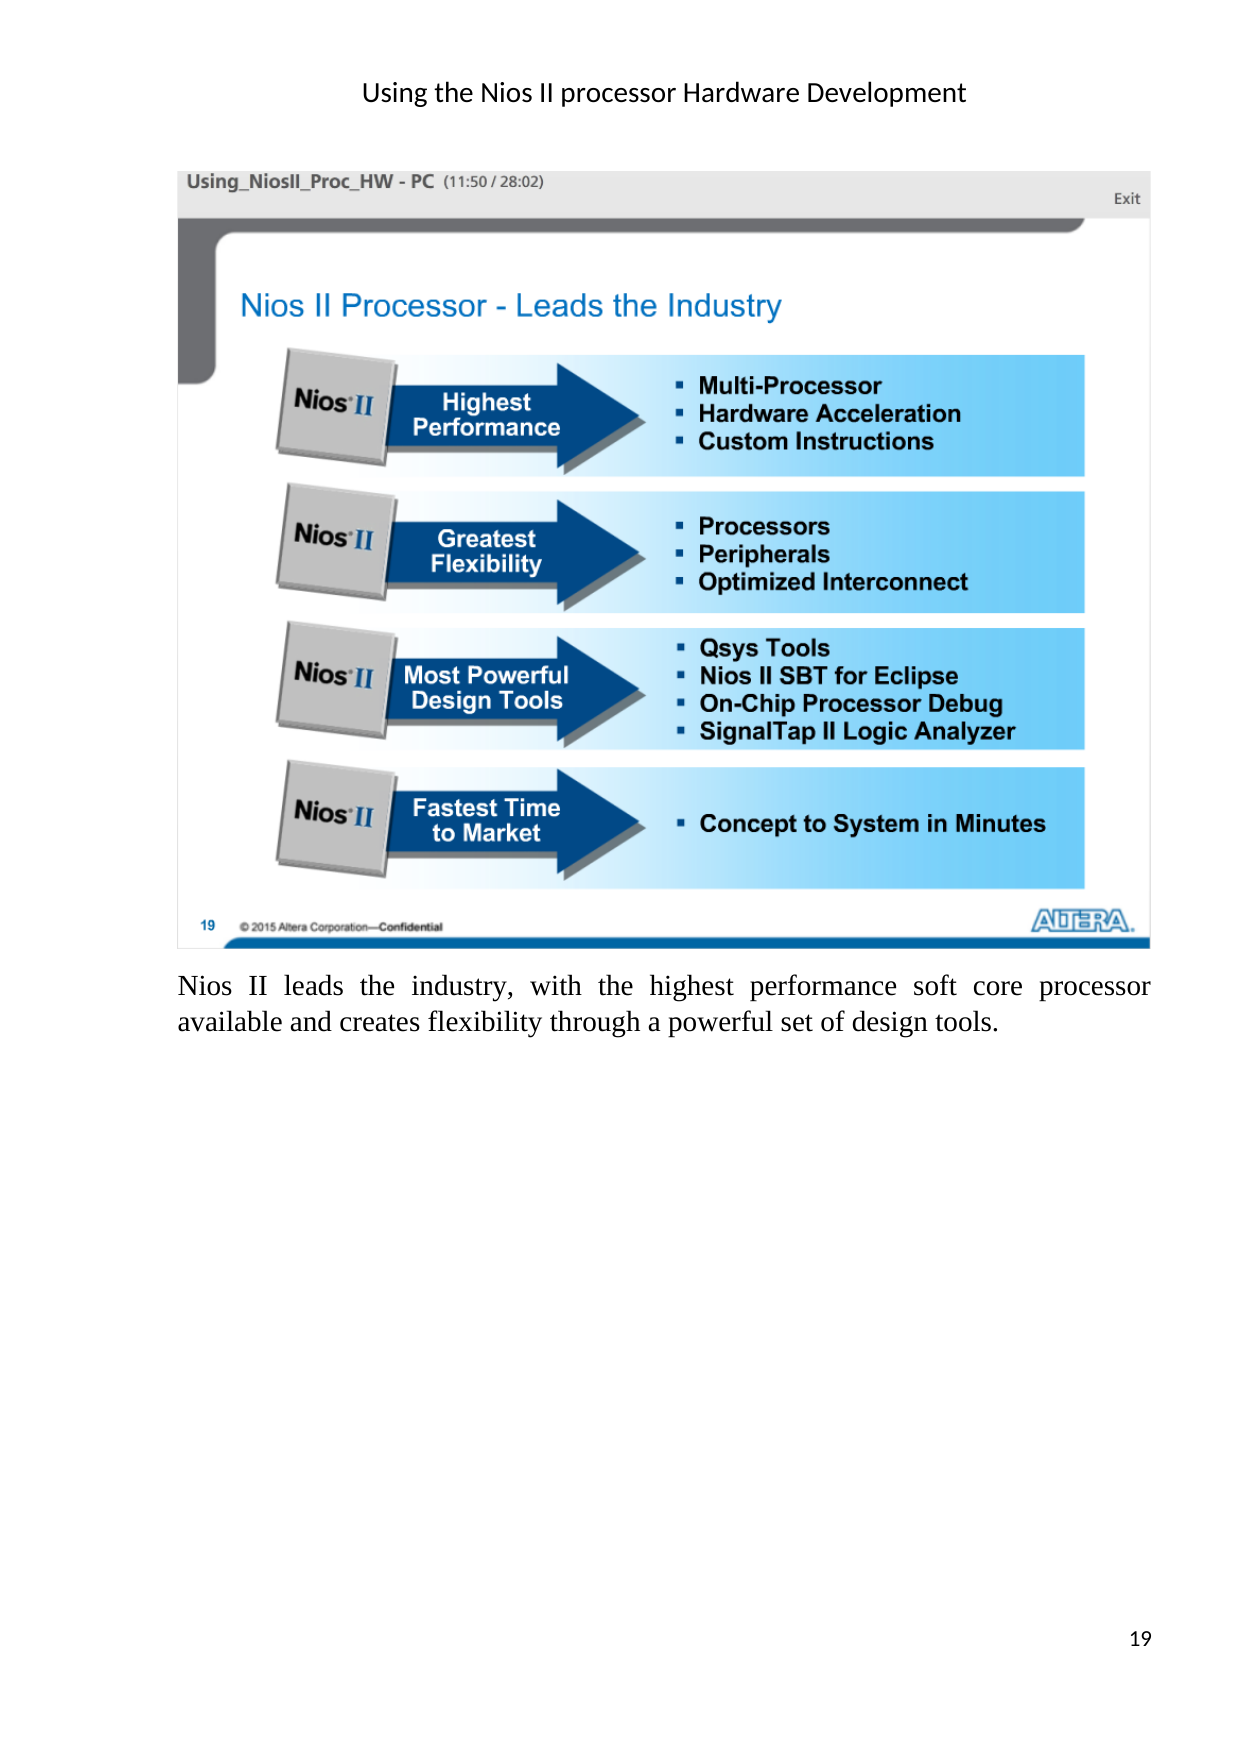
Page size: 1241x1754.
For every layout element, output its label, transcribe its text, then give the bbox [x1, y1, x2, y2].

picture [177, 171, 1151, 949]
text Nios II leads the industry, with the highest performance soft core processor available and creates flexibility through a powerful set of design tools. [177, 968, 1152, 1038]
